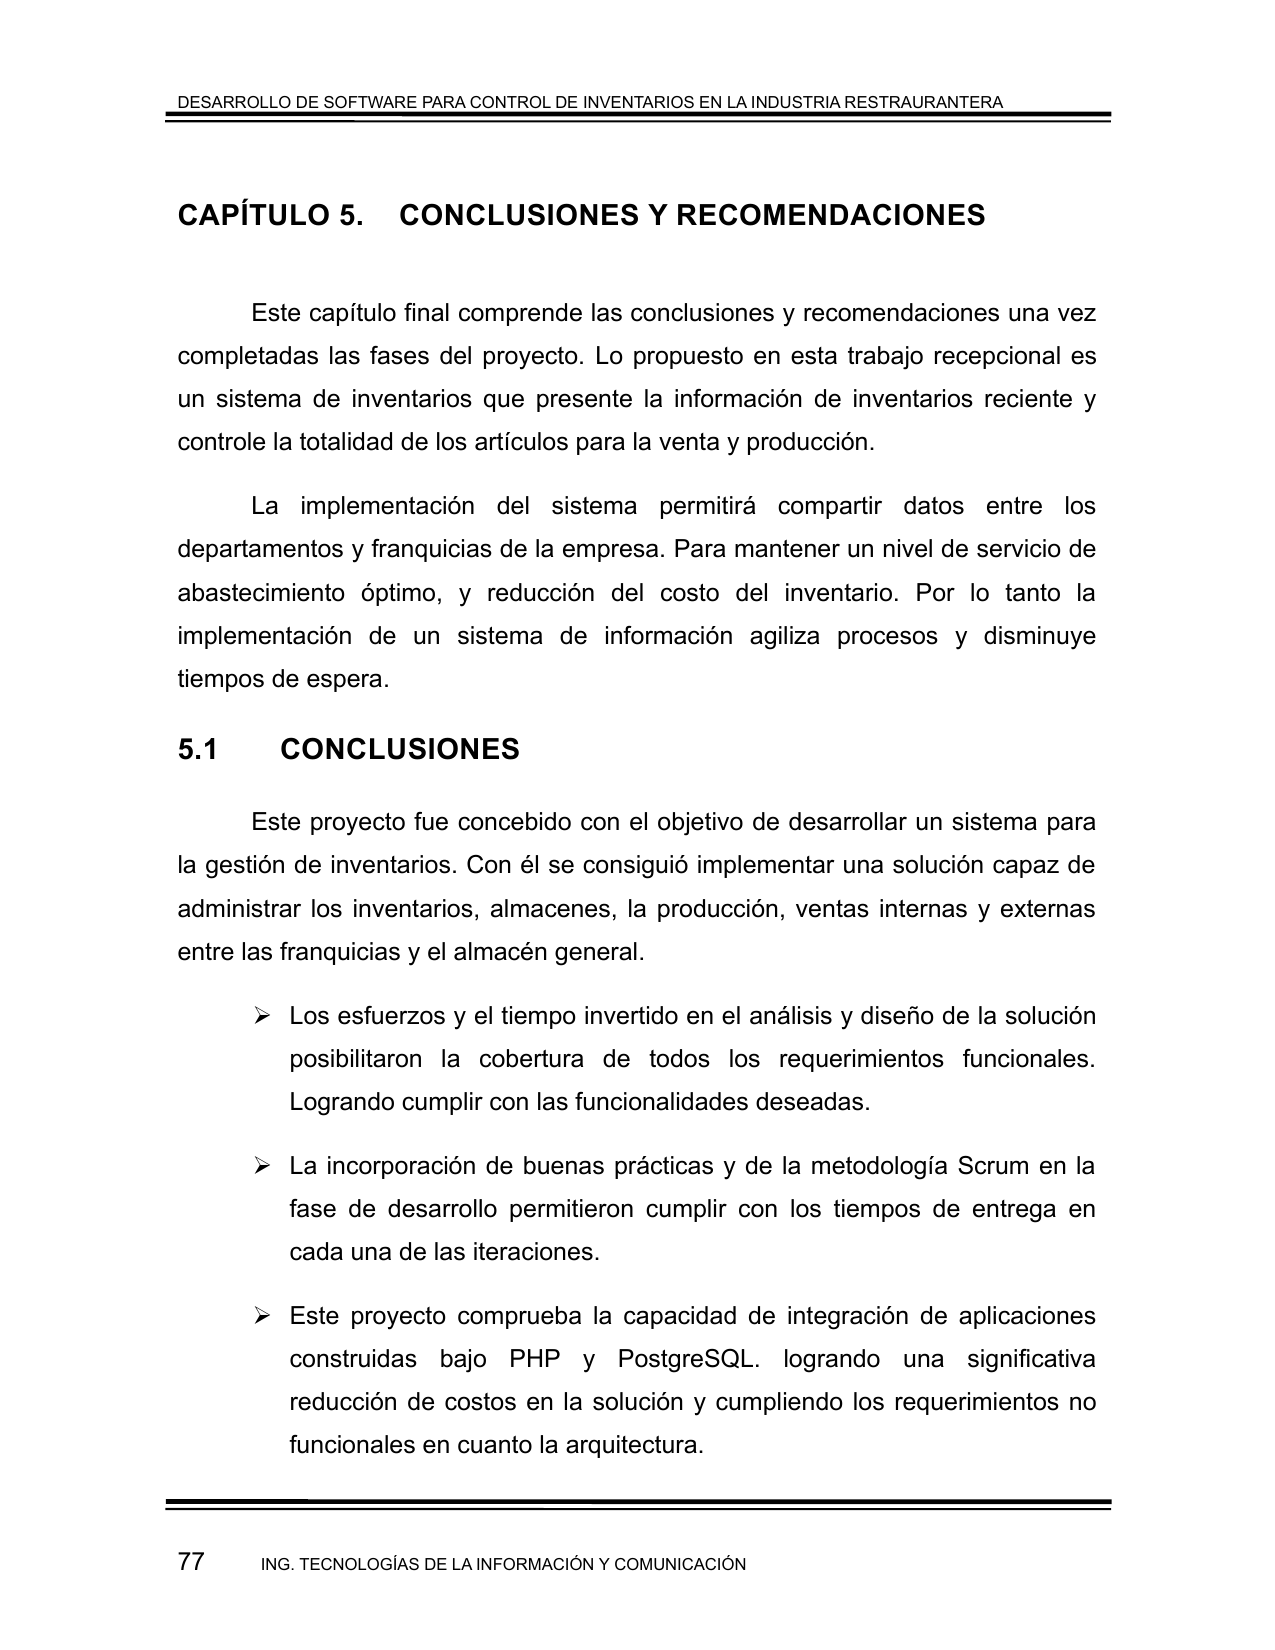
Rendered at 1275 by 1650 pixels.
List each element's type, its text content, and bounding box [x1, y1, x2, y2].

text La implementación del sistema permitirá compartir datos entre los departamentos y franquicias de la empresa. Para mantener un nivel de servicio de abastecimiento óptimo, y reducción del costo del inventario. Por lo tanto la implementación de un sistema de información agiliza procesos y disminuye tiempos de espera. [177, 491, 1098, 693]
subtitle Conclusiones y recomendaciones [177, 198, 1098, 231]
text Este capítulo final comprende las conclusiones y recomendaciones una vez completadas las fases del proyecto. Lo propuesto en esta trabajo recepcional es un sistema de inventarios que presente la información de inventarios reciente y controle la totalidad de los artículos para la venta y producción. [177, 298, 1098, 456]
text Este proyecto fue concebido con el objetivo de desarrollar un sistema para la gestión de inventarios. Con él se consiguió implementar una solución capaz de administrar los inventarios, almacenes, la producción, ventas internas y externas entre las franquicias y el almacén general. [177, 807, 1098, 965]
list La incorporación de buenas prácticas y de la metodología Scrum en la fase de desarrollo permitieron cumplir con los tiempos de entrega en cada una de las iteraciones. [252, 1151, 1098, 1266]
list Este proyecto comprueba la capacidad de integración de aplicaciones construidas bajo PHP y PostgreSQL. logrando una significativa reducción de costos en la solución y cumpliendo los requerimientos no funcionales en cuanto la arquitectura. [252, 1301, 1098, 1459]
list Los esfuerzos y el tiempo invertido en el análisis y diseño de la solución posibilitaron la cobertura de todos los requerimientos funcionales. Logrando cumplir con las funcionalidades deseadas. [252, 1001, 1098, 1116]
subtitle Conclusiones [177, 732, 1098, 766]
